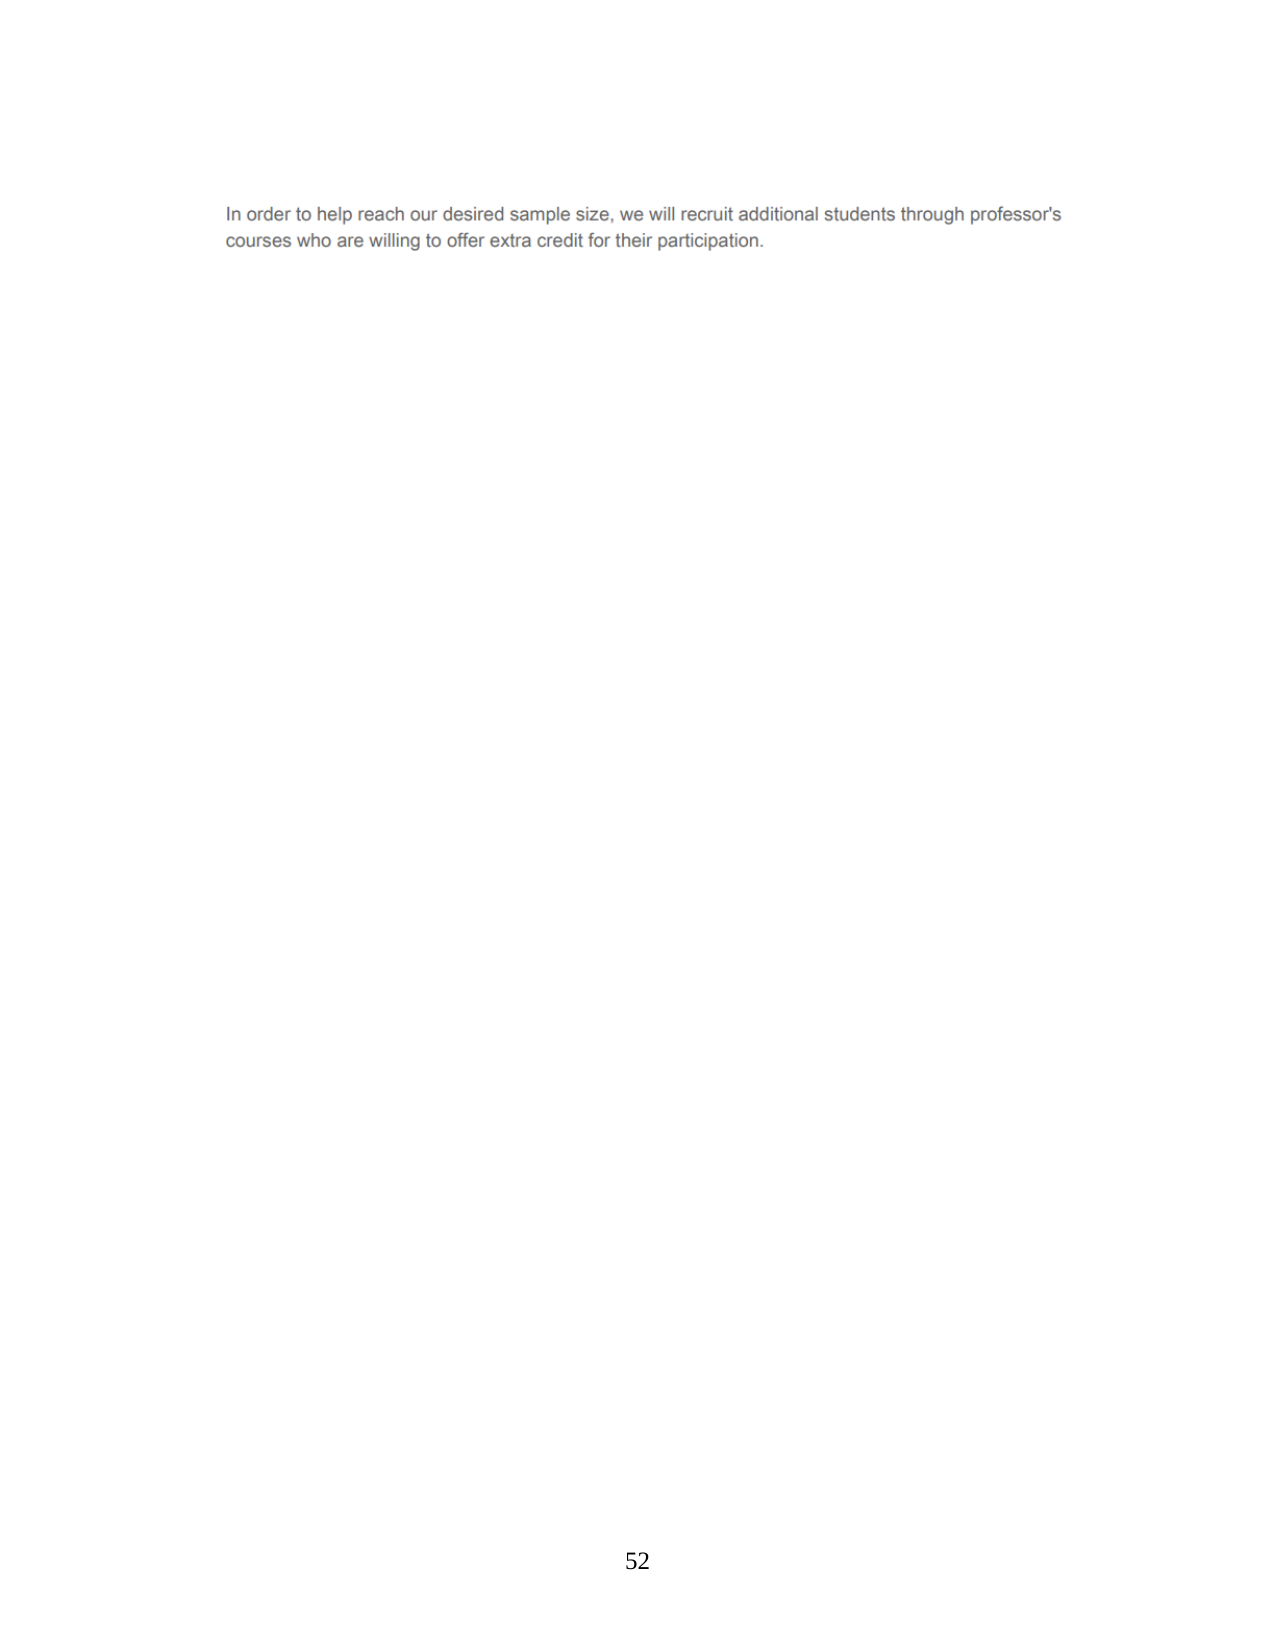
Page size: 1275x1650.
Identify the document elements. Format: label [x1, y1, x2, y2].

picture [150, 150, 1123, 334]
